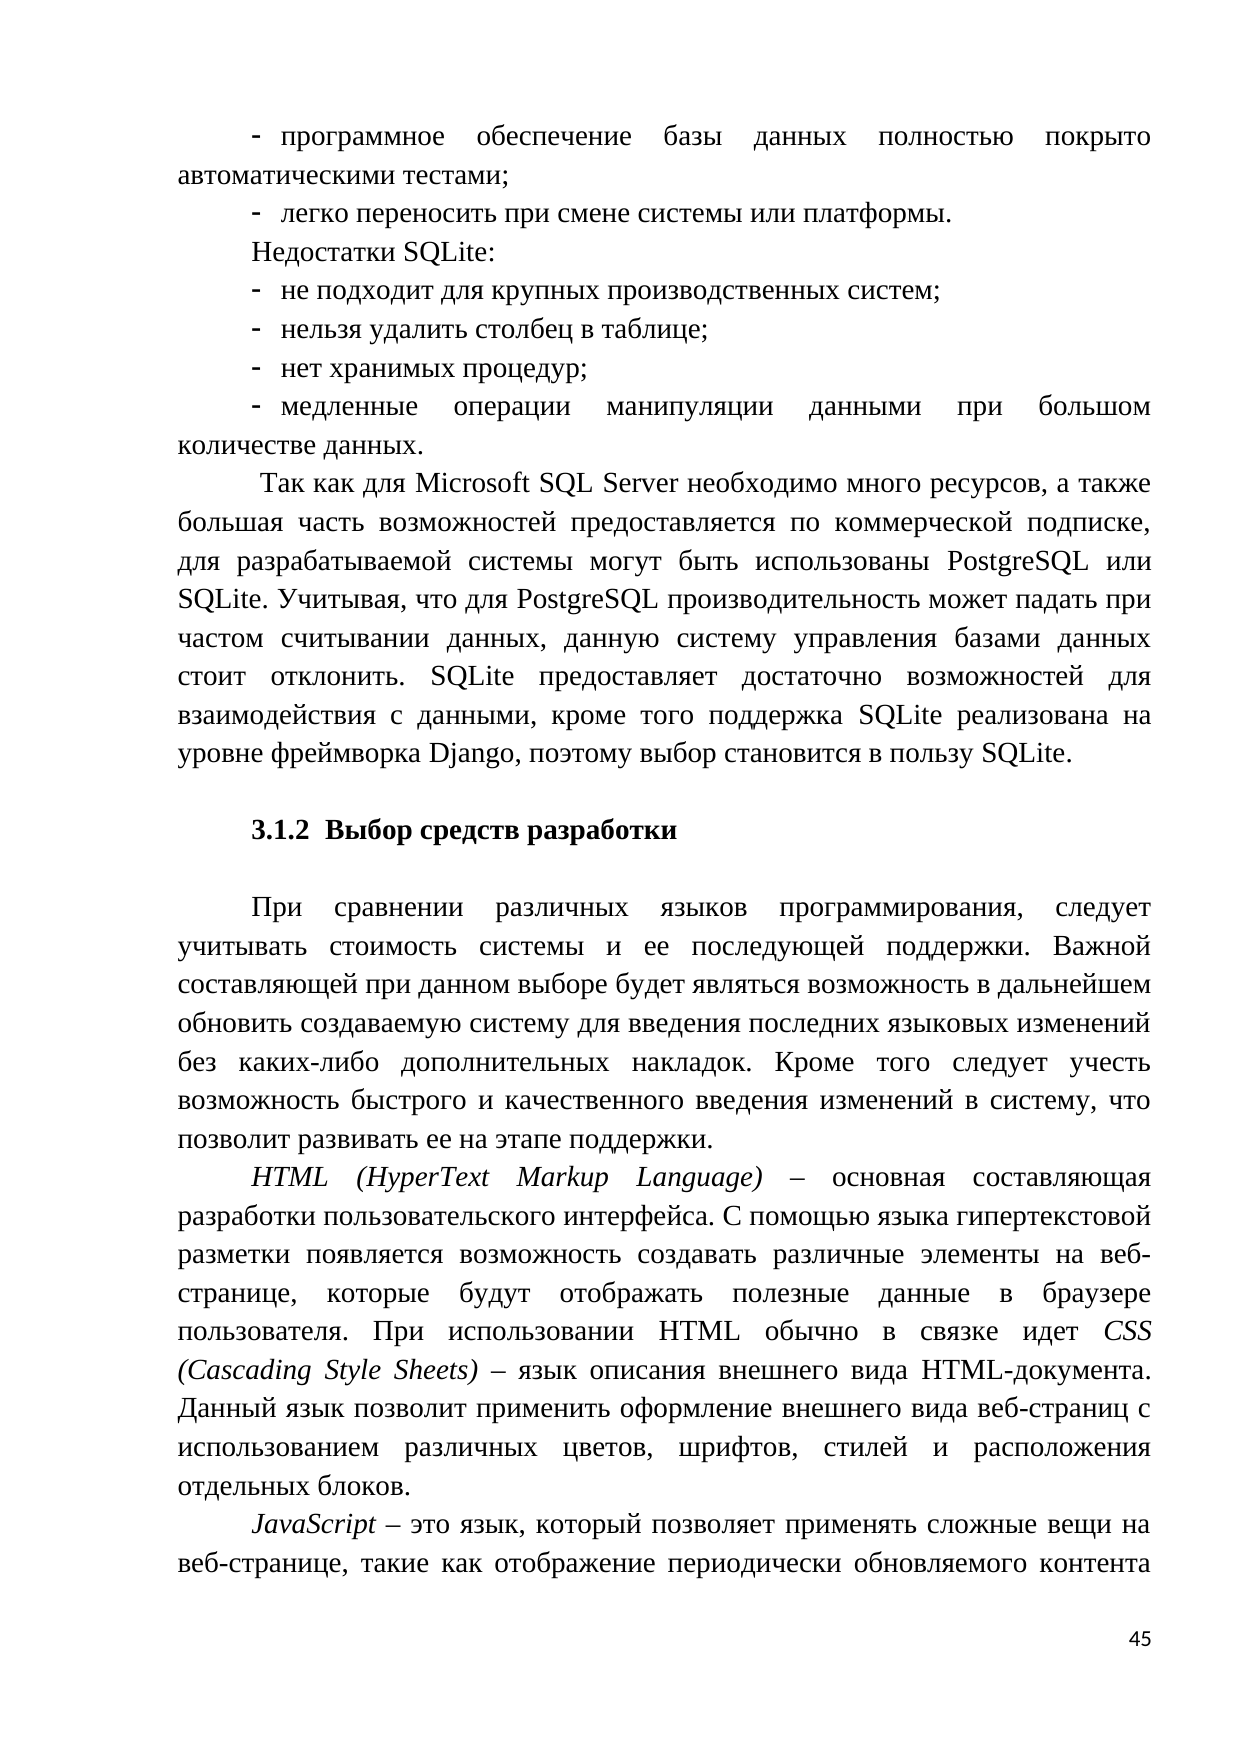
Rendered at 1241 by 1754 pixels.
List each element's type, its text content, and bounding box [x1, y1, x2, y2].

list нет хранимых процедур; [177, 350, 1152, 383]
list нельзя удалить столбец в таблице; [177, 311, 1152, 345]
list легко переносить при смене системы или платформы. [177, 195, 1152, 229]
list медленные операции манипуляции данными при большом количестве данных. [177, 388, 1152, 461]
text Недостатки SQLite: [177, 234, 1152, 267]
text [177, 1506, 1152, 1578]
list Выбор средств разработки [177, 812, 1152, 846]
list программное обеспечение базы данных полностью покрыто автоматическими тестами; [177, 118, 1152, 190]
text Так как для Microsoft SQL Server необходимо много ресурсов, а также большая часть возможностей предоставляется по коммерческой подписке, для разрабатываемой системы могут быть использованы PostgreSQL или SQLite. Учитывая, что для PostgreSQL производительность может падать при частом считывании данных, данную систему управления базами данных стоит отклонить. SQLite предоставляет достаточно возможностей для взаимодействия с данными, кроме того поддержка SQLite реализована на уровне фреймворка Django, поэтому выбор становится в пользу SQLite. [177, 466, 1152, 769]
text HTML (HyperText Markup Language) – основная составляющая разработки пользовательского интерфейса. С помощью языка гипертекстовой разметки появляется возможность создавать различные элементы на веб-странице, которые будут отображать полезные данные в браузере пользователя. При использовании HTML обычно в связке идет CSS (Cascading Style Sheets) – язык описания внешнего вида HTML-документа. Данный язык позволит применить оформление внешнего вида веб-страниц с использованием различных цветов, шрифтов, стилей и расположения отдельных блоков. [177, 1159, 1152, 1501]
list не подходит для крупных производственных систем; [177, 272, 1152, 306]
text При сравнении различных языков программирования, следует учитывать стоимость системы и ее последующей поддержки. Важной составляющей при данном выборе будет являться возможность в дальнейшем обновить создаваемую систему для введения последних языковых изменений без каких-либо дополнительных накладок. Кроме того следует учесть возможность быстрого и качественного введения изменений в систему, что позволит развивать ее на этапе поддержки. [177, 889, 1152, 1154]
